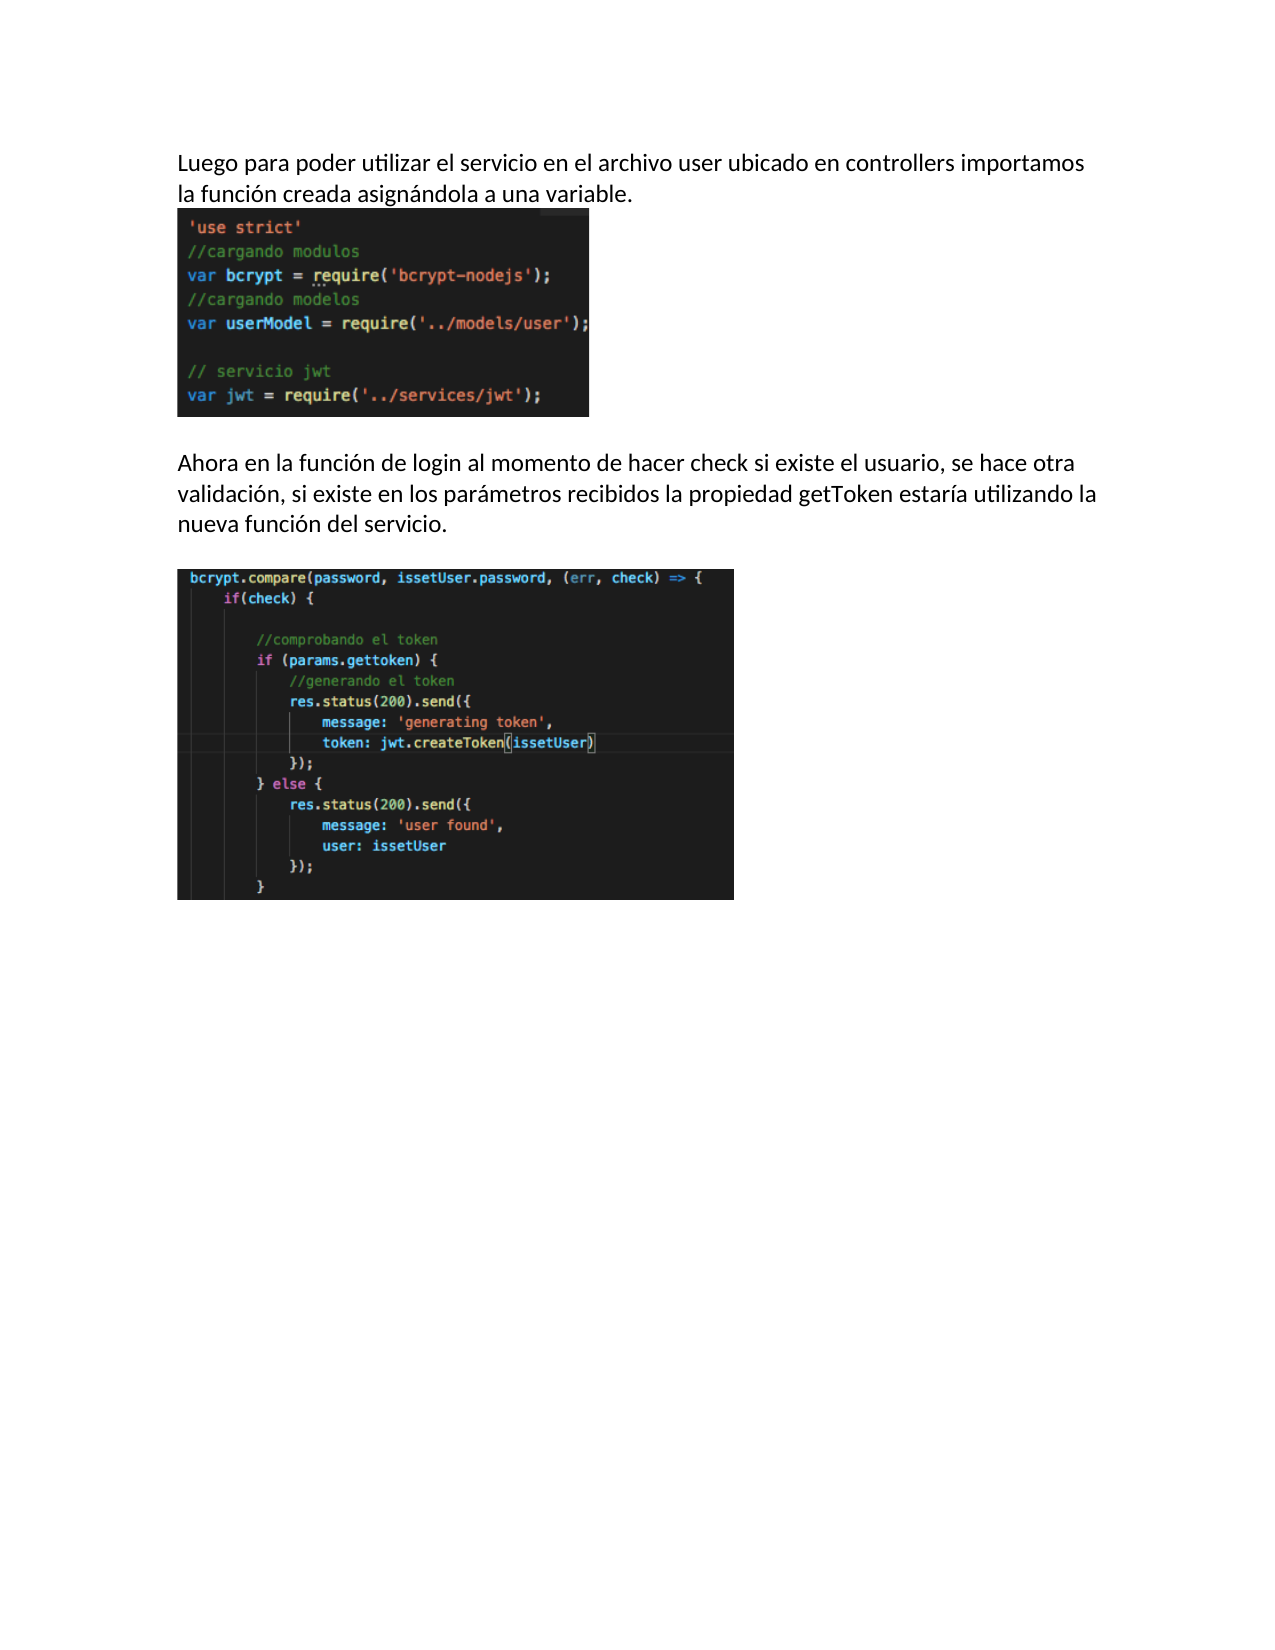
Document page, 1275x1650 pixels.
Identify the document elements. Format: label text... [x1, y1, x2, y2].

text Ahora en la función de login al momento de hacer check si existe el usuario, se hace otra validación, si existe en los parámetros recibidos la propiedad getToken estaría utilizando la nueva función del servicio. [177, 447, 1098, 539]
picture [177, 569, 734, 900]
picture [177, 208, 590, 417]
text Luego para poder utilizar el servicio en el archivo user ubicado en controllers importamos la función creada asignándola a una variable. [177, 148, 1098, 209]
